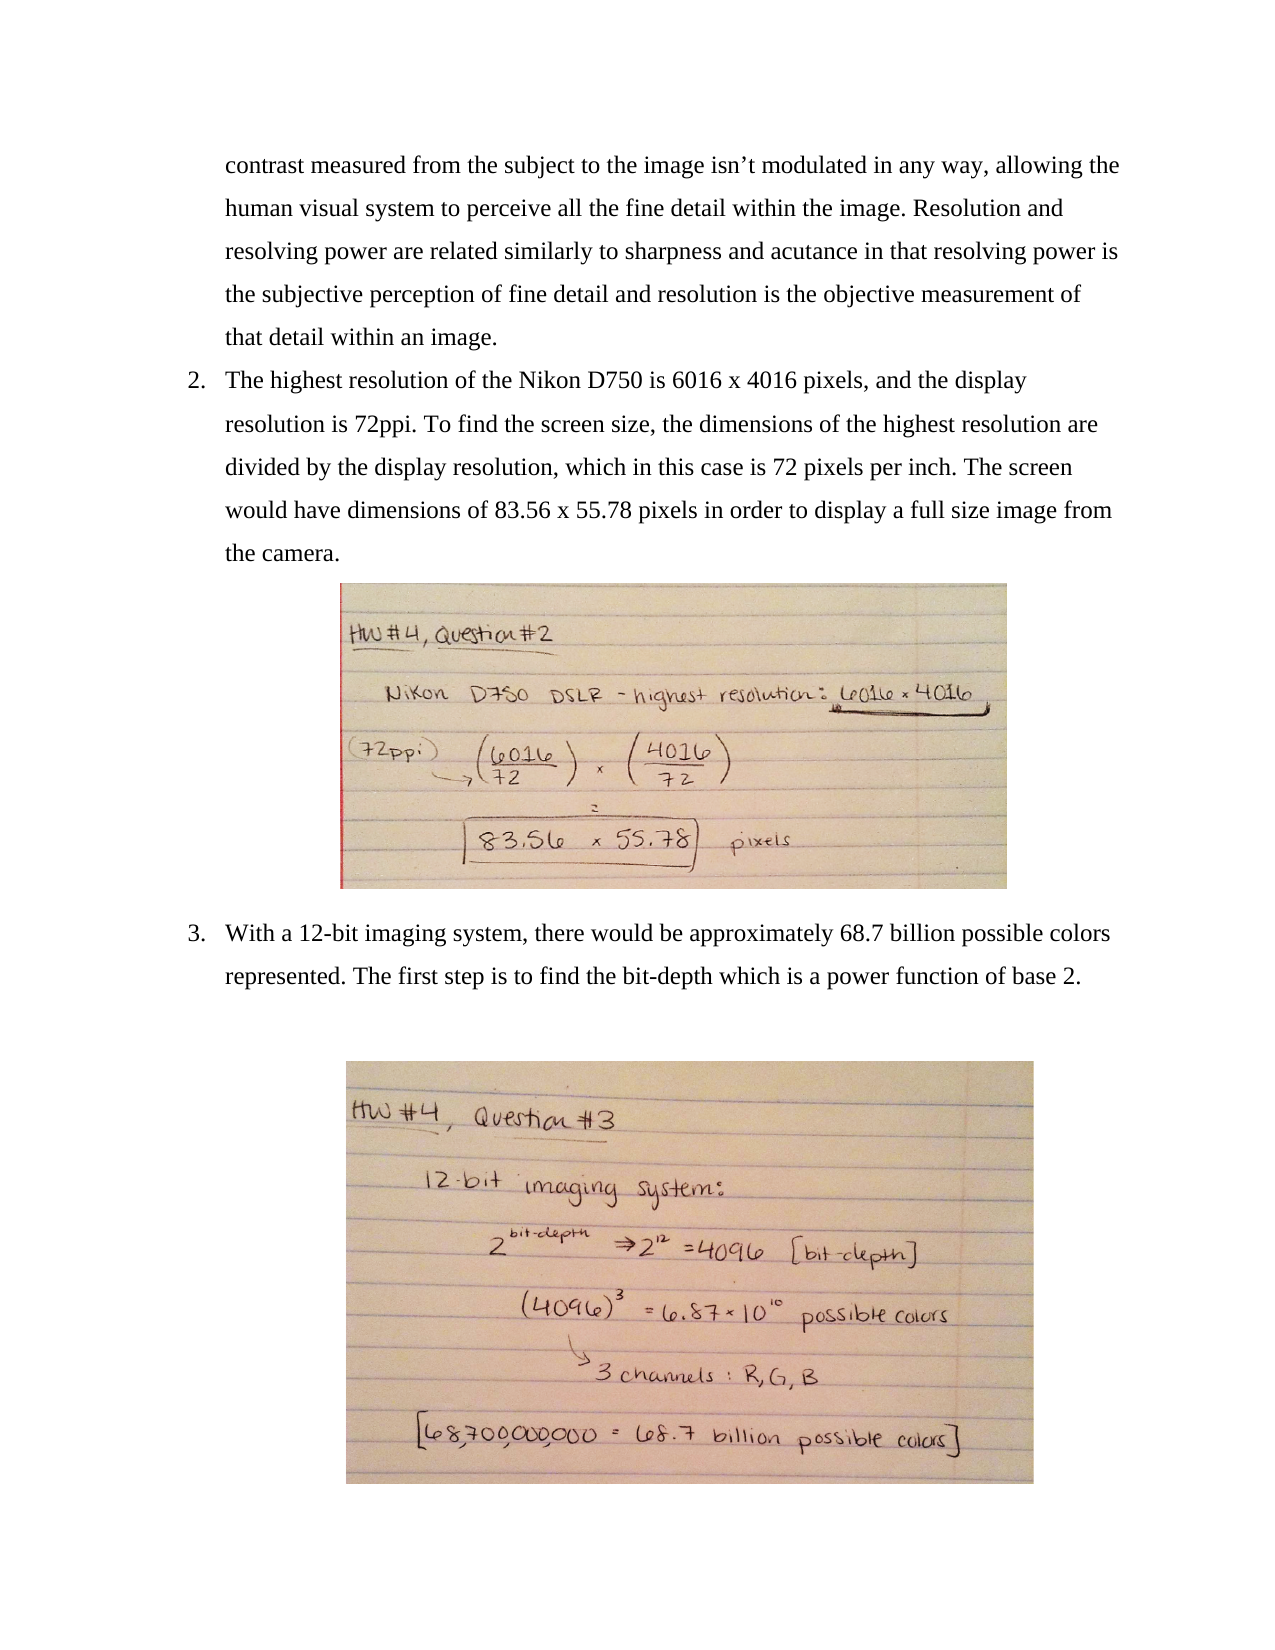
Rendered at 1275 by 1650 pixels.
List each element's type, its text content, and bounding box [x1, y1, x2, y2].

list The highest resolution of the Nikon D750 is 6016 x 4016 pixels, and the display resolution is 72ppi. To find the screen size, the dimensions of the highest resolution are divided by the display resolution, which in this case is 72 pixels per inch. The screen would have dimensions of 83.56 x 55.78 pixels in order to display a full size image from the camera. [187, 366, 1125, 567]
picture [340, 583, 1006, 889]
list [225, 150, 1125, 351]
picture [346, 1061, 1034, 1484]
